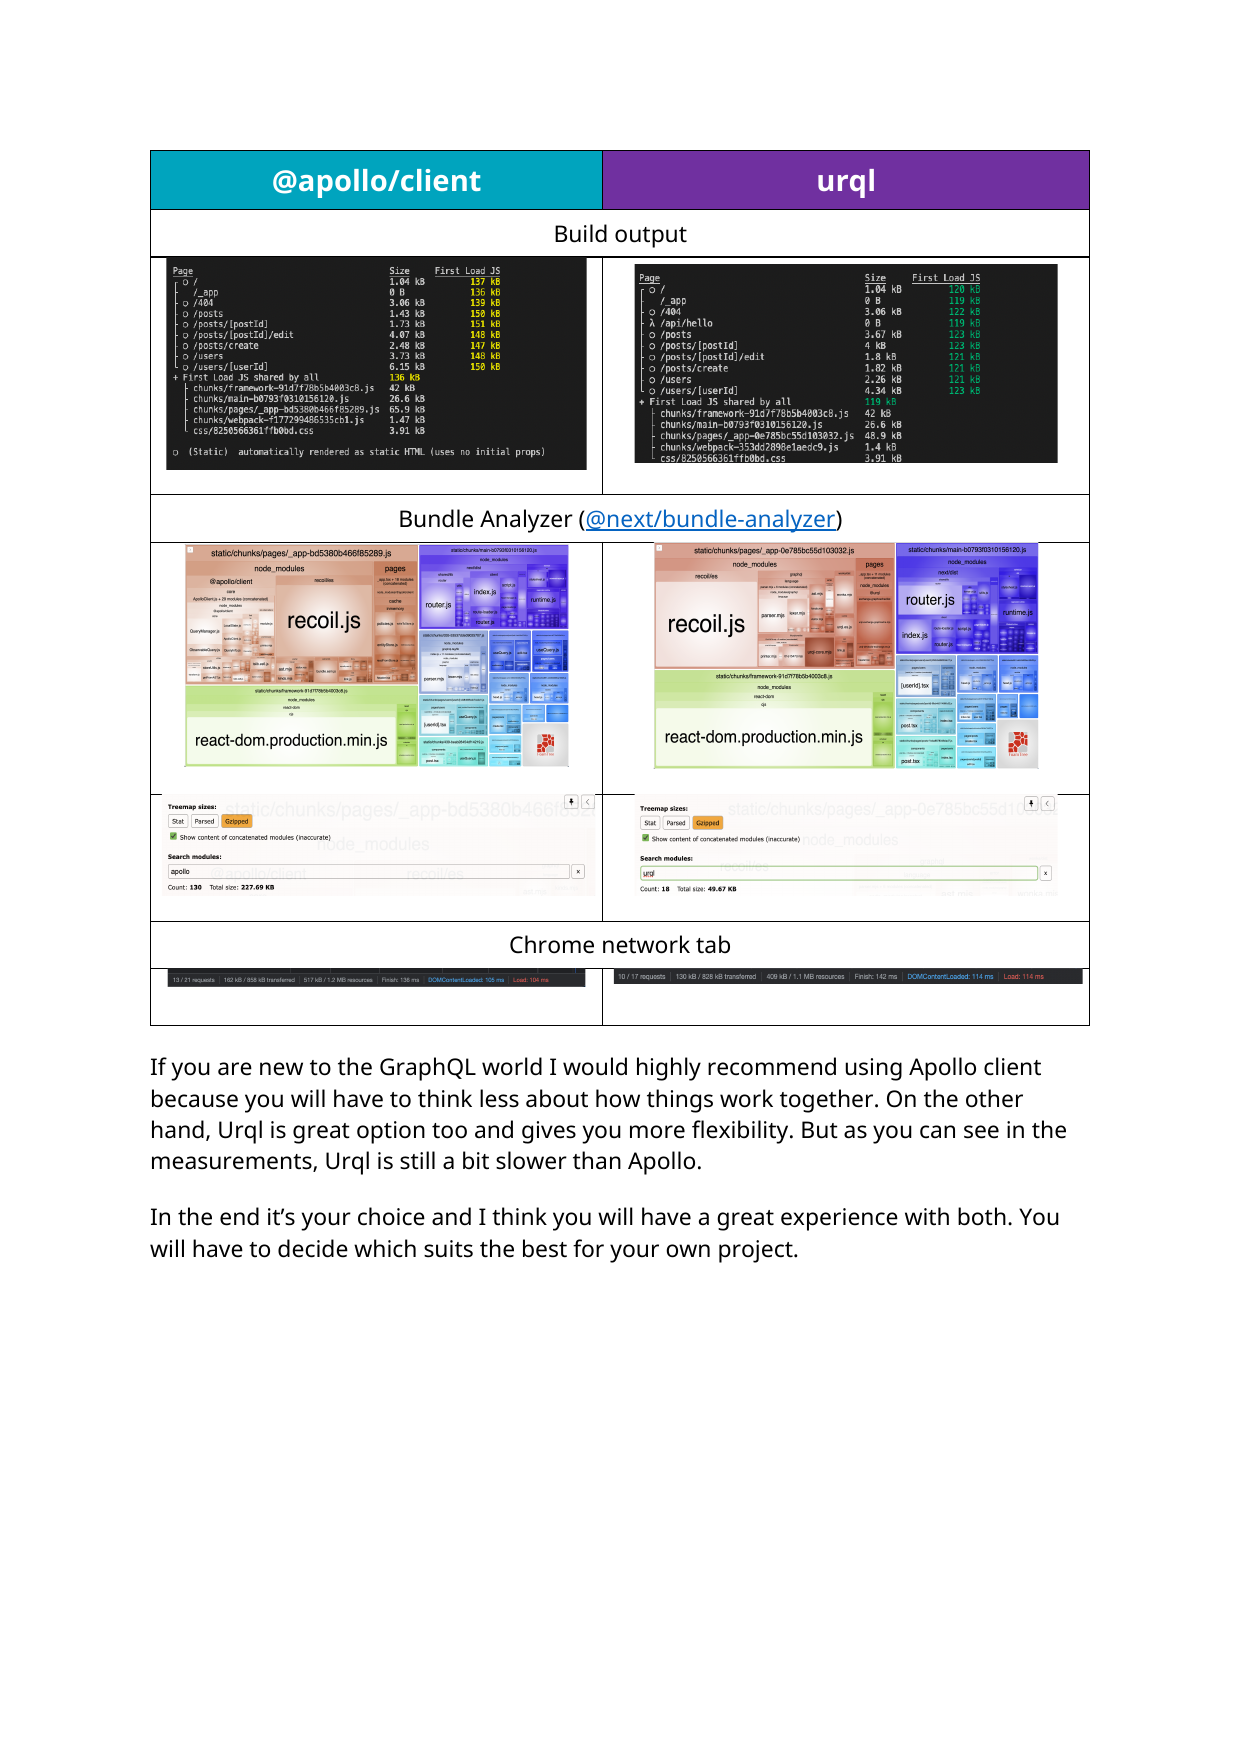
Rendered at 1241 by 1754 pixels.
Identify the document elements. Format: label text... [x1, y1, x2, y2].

picture [167, 968, 586, 987]
picture [634, 264, 1058, 463]
table_cell [151, 258, 602, 494]
table_header urql [603, 151, 1089, 209]
table_cell Chrome network tab [151, 922, 1089, 968]
table_cell [603, 543, 1089, 793]
picture [166, 257, 587, 470]
table_cell [151, 795, 602, 921]
table_header @apollo/client [151, 151, 602, 209]
table_cell [151, 543, 602, 793]
table_cell [151, 969, 602, 1025]
table_cell [603, 795, 1089, 921]
picture [161, 794, 596, 896]
picture [613, 968, 1083, 984]
text In the end it’s your choice and I think you will have a great experience with both. You will have to decide which suits the best for your own project. [150, 1201, 1090, 1264]
table_cell Bundle Analyzer (@next/bundle-analyzer) [151, 495, 1089, 542]
table_cell Build output [151, 210, 1089, 256]
table_cell [603, 258, 1089, 494]
picture [634, 794, 1058, 896]
picture [653, 542, 1039, 769]
picture [184, 544, 569, 767]
table_cell [603, 969, 1089, 1025]
text If you are new to the GraphQL world I would highly recommend using Apollo client because you will have to think less about how things work together. On the other hand, Urql is great option too and gives you more flexibility. But as you can see in the measurements, Urql is still a bit slower than Apollo. [150, 1051, 1090, 1176]
